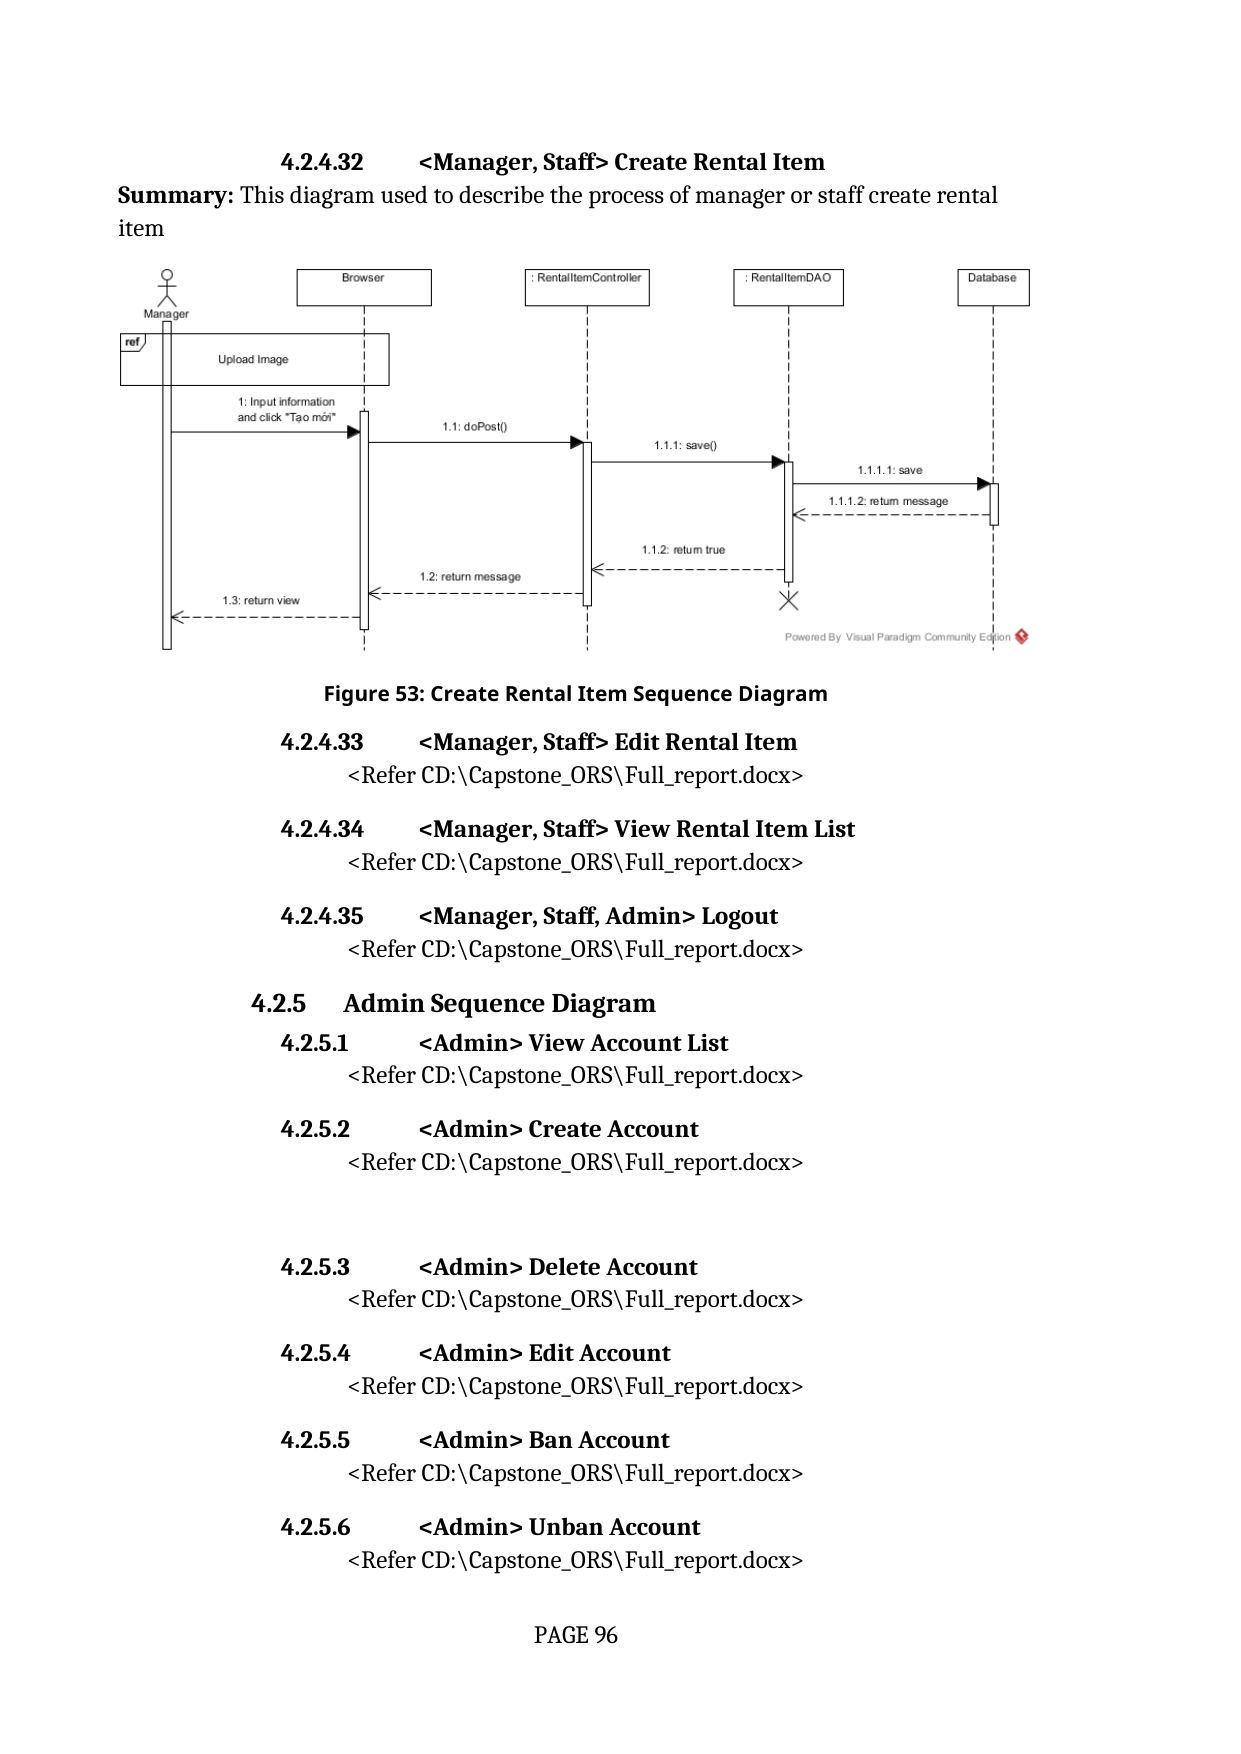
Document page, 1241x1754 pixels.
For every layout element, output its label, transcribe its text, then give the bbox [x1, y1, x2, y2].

text <Refer CD:\Capstone_ORS\Full_report.docx> [118, 1546, 1033, 1575]
text Summary: This diagram used to describe the process of manager or staff create rental item [118, 181, 1033, 242]
subtitle <Admin> View Account List [281, 1028, 1033, 1057]
subtitle <Manager, Staff> Edit Rental Item [281, 728, 1033, 757]
text <Refer CD:\Capstone_ORS\Full_report.docx> [118, 1459, 1033, 1488]
text <Refer CD:\Capstone_ORS\Full_report.docx> [118, 935, 1033, 963]
subtitle <Manager, Staff> Create Rental Item [281, 148, 1033, 176]
text <Refer CD:\Capstone_ORS\Full_report.docx> [118, 1285, 1033, 1314]
picture [118, 267, 1034, 654]
subtitle <Admin> Ban Account [281, 1426, 1033, 1455]
subtitle <Admin> Create Account [281, 1115, 1033, 1144]
text <Refer CD:\Capstone_ORS\Full_report.docx> [118, 1148, 1033, 1177]
subtitle <Manager, Staff> View Rental Item List [281, 815, 1033, 843]
subtitle <Admin> Unban Account [281, 1513, 1033, 1542]
text <Refer CD:\Capstone_ORS\Full_report.docx> [118, 848, 1033, 877]
subtitle <Admin> Edit Account [281, 1339, 1033, 1368]
subtitle <Manager, Staff, Admin> Logout [281, 902, 1033, 930]
text <Refer CD:\Capstone_ORS\Full_report.docx> [118, 761, 1033, 790]
text <Refer CD:\Capstone_ORS\Full_report.docx> [118, 1372, 1033, 1401]
text <Refer CD:\Capstone_ORS\Full_report.docx> [118, 1061, 1033, 1090]
subtitle Admin Sequence Diagram [251, 988, 1033, 1020]
subtitle <Admin> Delete Account [281, 1252, 1033, 1281]
